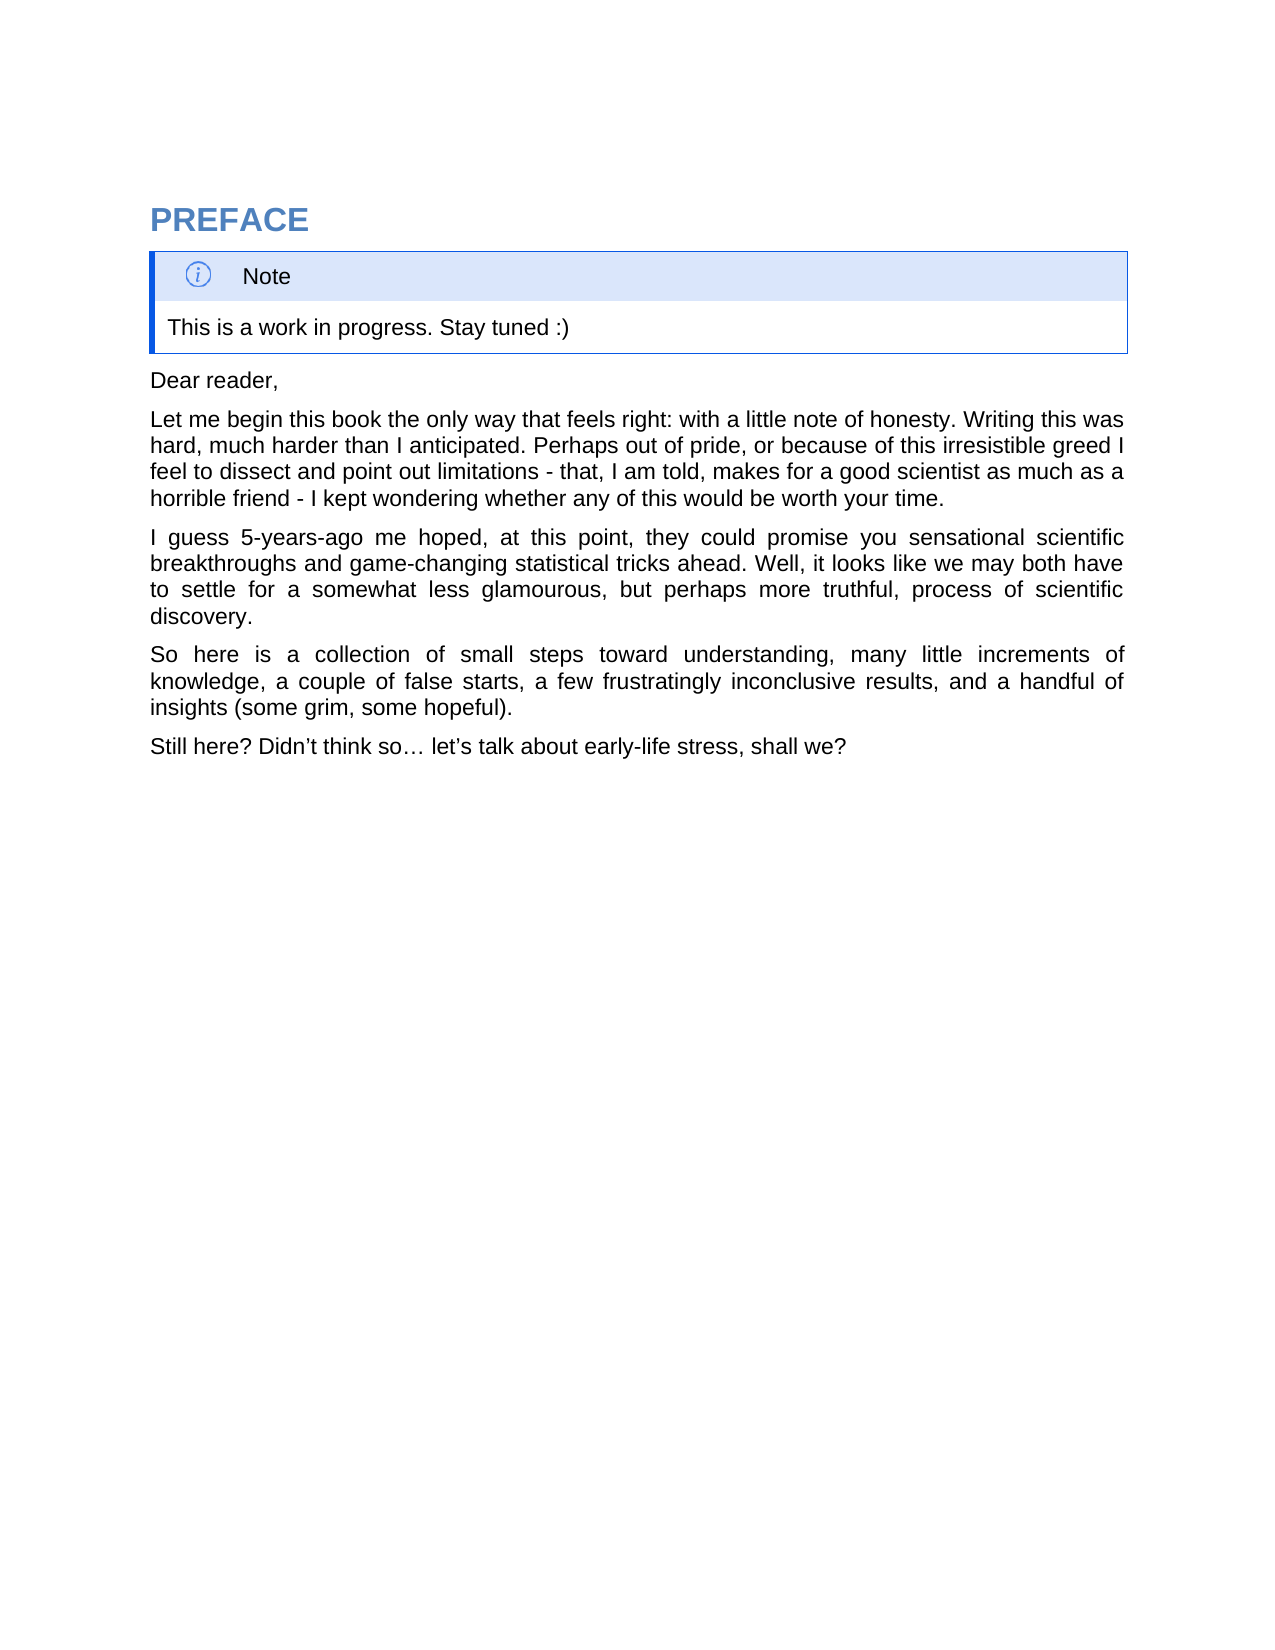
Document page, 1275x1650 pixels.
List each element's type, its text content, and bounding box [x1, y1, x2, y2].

text So here is a collection of small steps toward understanding, many little increments of knowledge, a couple of false starts, a few frustratingly inconclusive results, and a handful of insights (some grim, some hopeful). [150, 641, 1125, 721]
text I guess 5-years-ago me hoped, at this point, they could promise you sensational scientific breakthroughs and game-changing statistical tricks ahead. Well, it looks like we may both have to settle for a somewhat less glamourous, but perhaps more truthful, process of scientific discovery. [150, 523, 1125, 629]
text Dear reader, [150, 367, 1125, 393]
picture [186, 261, 211, 287]
text Let me begin this book the only way that feels right: with a little note of honesty. Writing this was hard, much harder than I anticipated. Perhaps out of pride, or because of this irresistible greed I feel to dissect and point out limitations - that, I am told, makes for a good scientist as much as a horrible friend - I kept wondering whether any of this would be worth your time. [150, 406, 1125, 511]
table_header Note [155, 252, 1127, 301]
subtitle PREFACE [150, 200, 1125, 238]
table_cell This is a work in progress. Stay tuned :) [155, 301, 1127, 353]
text Still here? Didn’t think so… let’s talk about early-life stress, shall we? [150, 733, 1125, 759]
